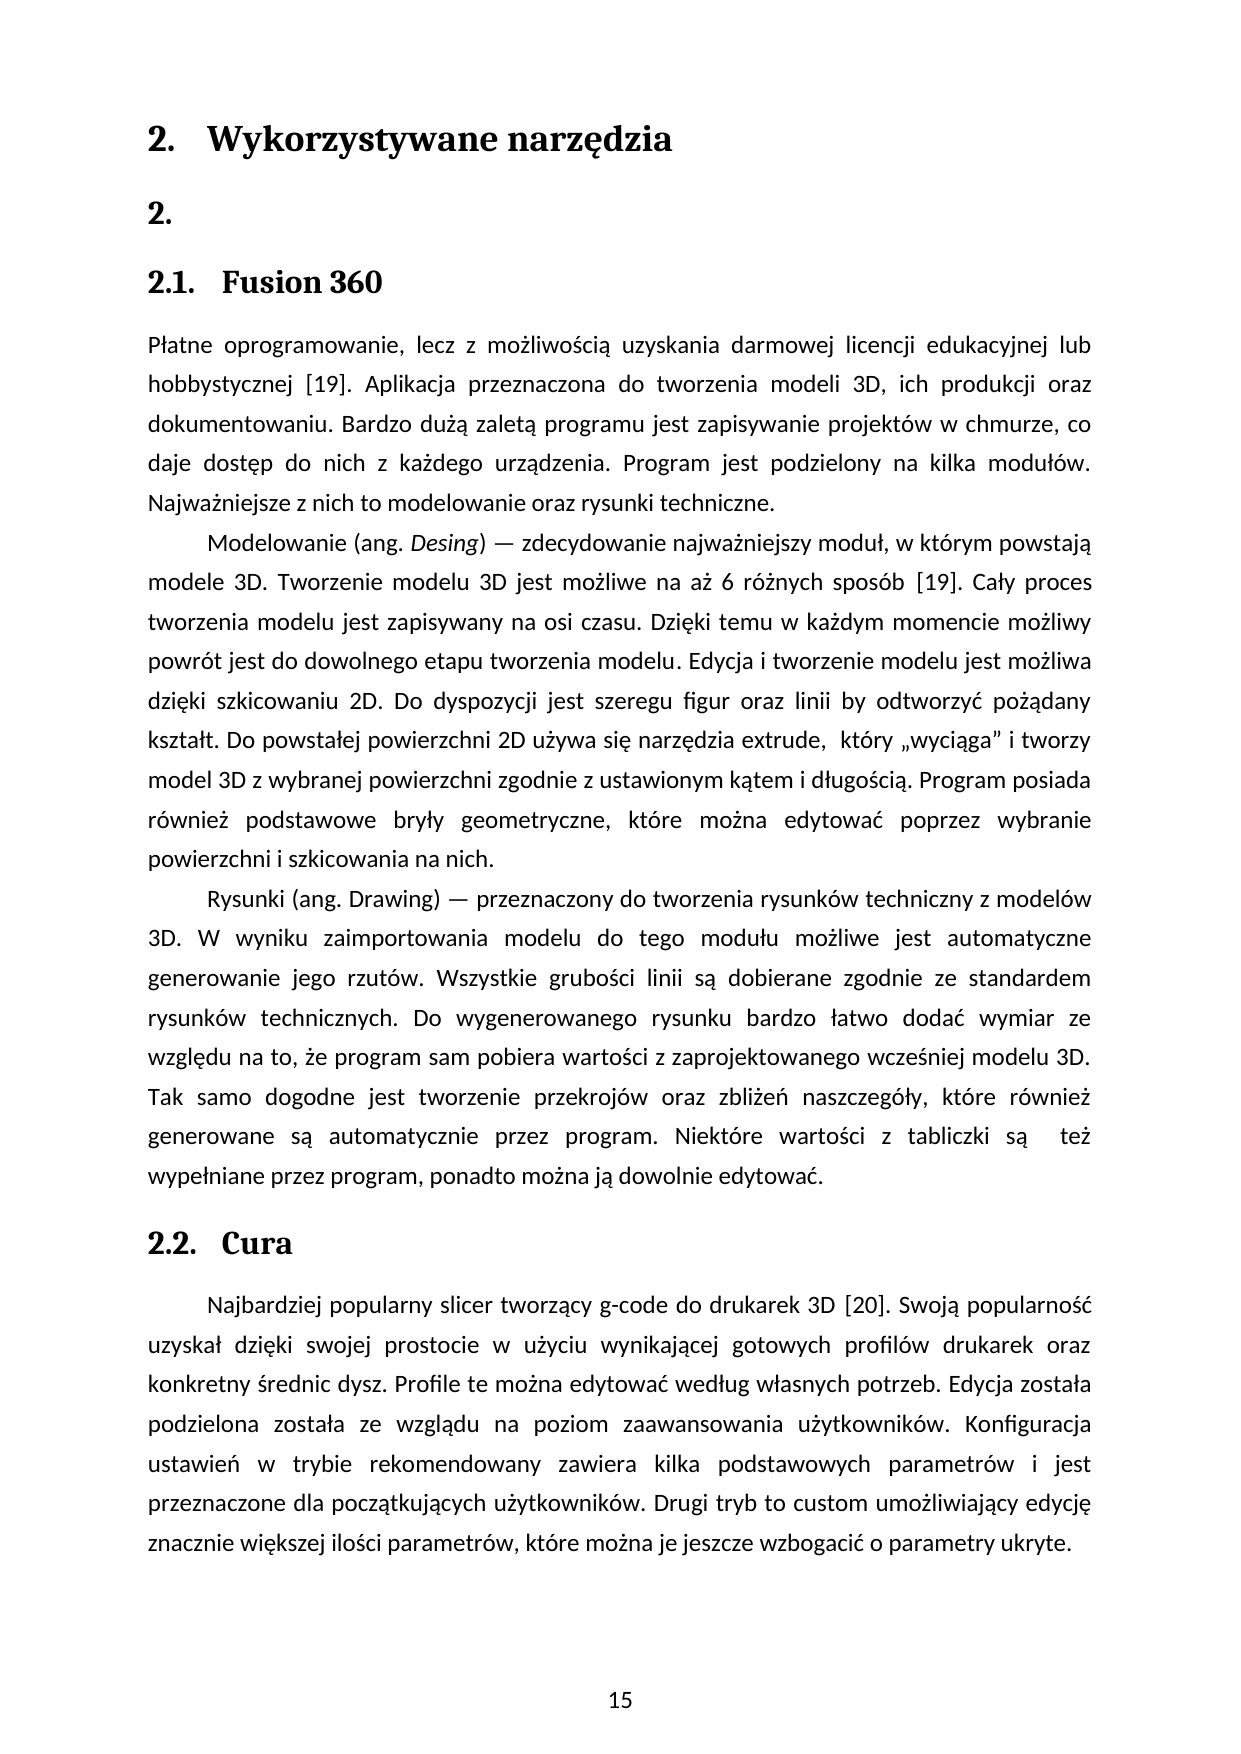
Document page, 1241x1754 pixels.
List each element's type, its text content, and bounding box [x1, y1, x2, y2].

text Rysunki (ang. Drawing) — przeznaczony do tworzenia rysunków techniczny z modelów 3D. W wyniku zaimportowania modelu do tego modułu możliwe jest automatyczne generowanie jego rzutów. Wszystkie grubości linii są dobierane zgodnie ze standardem rysunków technicznych. Do wygenerowanego rysunku bardzo łatwo dodać wymiar ze względu na to, że program sam pobiera wartości z zaprojektowanego wcześniej modelu 3D. Tak samo dogodne jest tworzenie przekrojów oraz zbliżeń naszczegóły, które również generowane są automatycznie przez program. Niektóre wartości z tabliczki są też wypełniane przez program, ponadto można ją dowolnie edytować. [148, 883, 1092, 1191]
subtitle Wykorzystywane narzędzia [148, 118, 1092, 161]
subtitle Fusion 360 [148, 264, 1092, 302]
subtitle Cura [148, 1224, 1092, 1263]
text Najbardziej popularny slicer tworzący g-code do drukarek 3D . Swoją popularność uzyskał dzięki swojej prostocie w użyciu wynikającej gotowych profilów drukarek oraz konkretny średnic dysz. Profile te można edytować według własnych potrzeb. Edycja została podzielona została ze wzglądu na poziom zaawansowania użytkowników. Konfiguracja ustawień w trybie rekomendowany zawiera kilka podstawowych parametrów i jest przeznaczone dla początkujących użytkowników. Drugi tryb to custom umożliwiający edycję znacznie większej ilości parametrów, które można je jeszcze wzbogacić o parametry ukryte. [148, 1289, 1092, 1557]
text Płatne oprogramowanie, lecz z możliwością uzyskania darmowej licencji edukacyjnej lub hobbystycznej . Aplikacja przeznaczona do tworzenia modeli 3D, ich produkcji oraz dokumentowaniu. Bardzo dużą zaletą programu jest zapisywanie projektów w chmurze, co daje dostęp do nich z każdego urządzenia. Program jest podzielony na kilka modułów. Najważniejsze z nich to modelowanie oraz rysunki techniczne. [148, 329, 1092, 518]
text Modelowanie (ang. Desing) — zdecydowanie najważniejszy moduł, w którym powstają modele 3D. Tworzenie modelu 3D jest możliwe na aż 6 różnych sposób . Cały proces tworzenia modelu jest zapisywany na osi czasu. Dzięki temu w każdym momencie możliwy powrót jest do dowolnego etapu tworzenia modelu. Edycja i tworzenie modelu jest możliwa dzięki szkicowaniu 2D. Do dyspozycji jest szeregu figur oraz linii by odtworzyć pożądany kształt. Do powstałej powierzchni 2D używa się narzędzia extrude, który „wyciąga” i tworzy model 3D z wybranej powierzchni zgodnie z ustawionym kątem i długością. Program posiada również podstawowe bryły geometryczne, które można edytować poprzez wybranie powierzchni i szkicowania na nich. [148, 527, 1092, 874]
